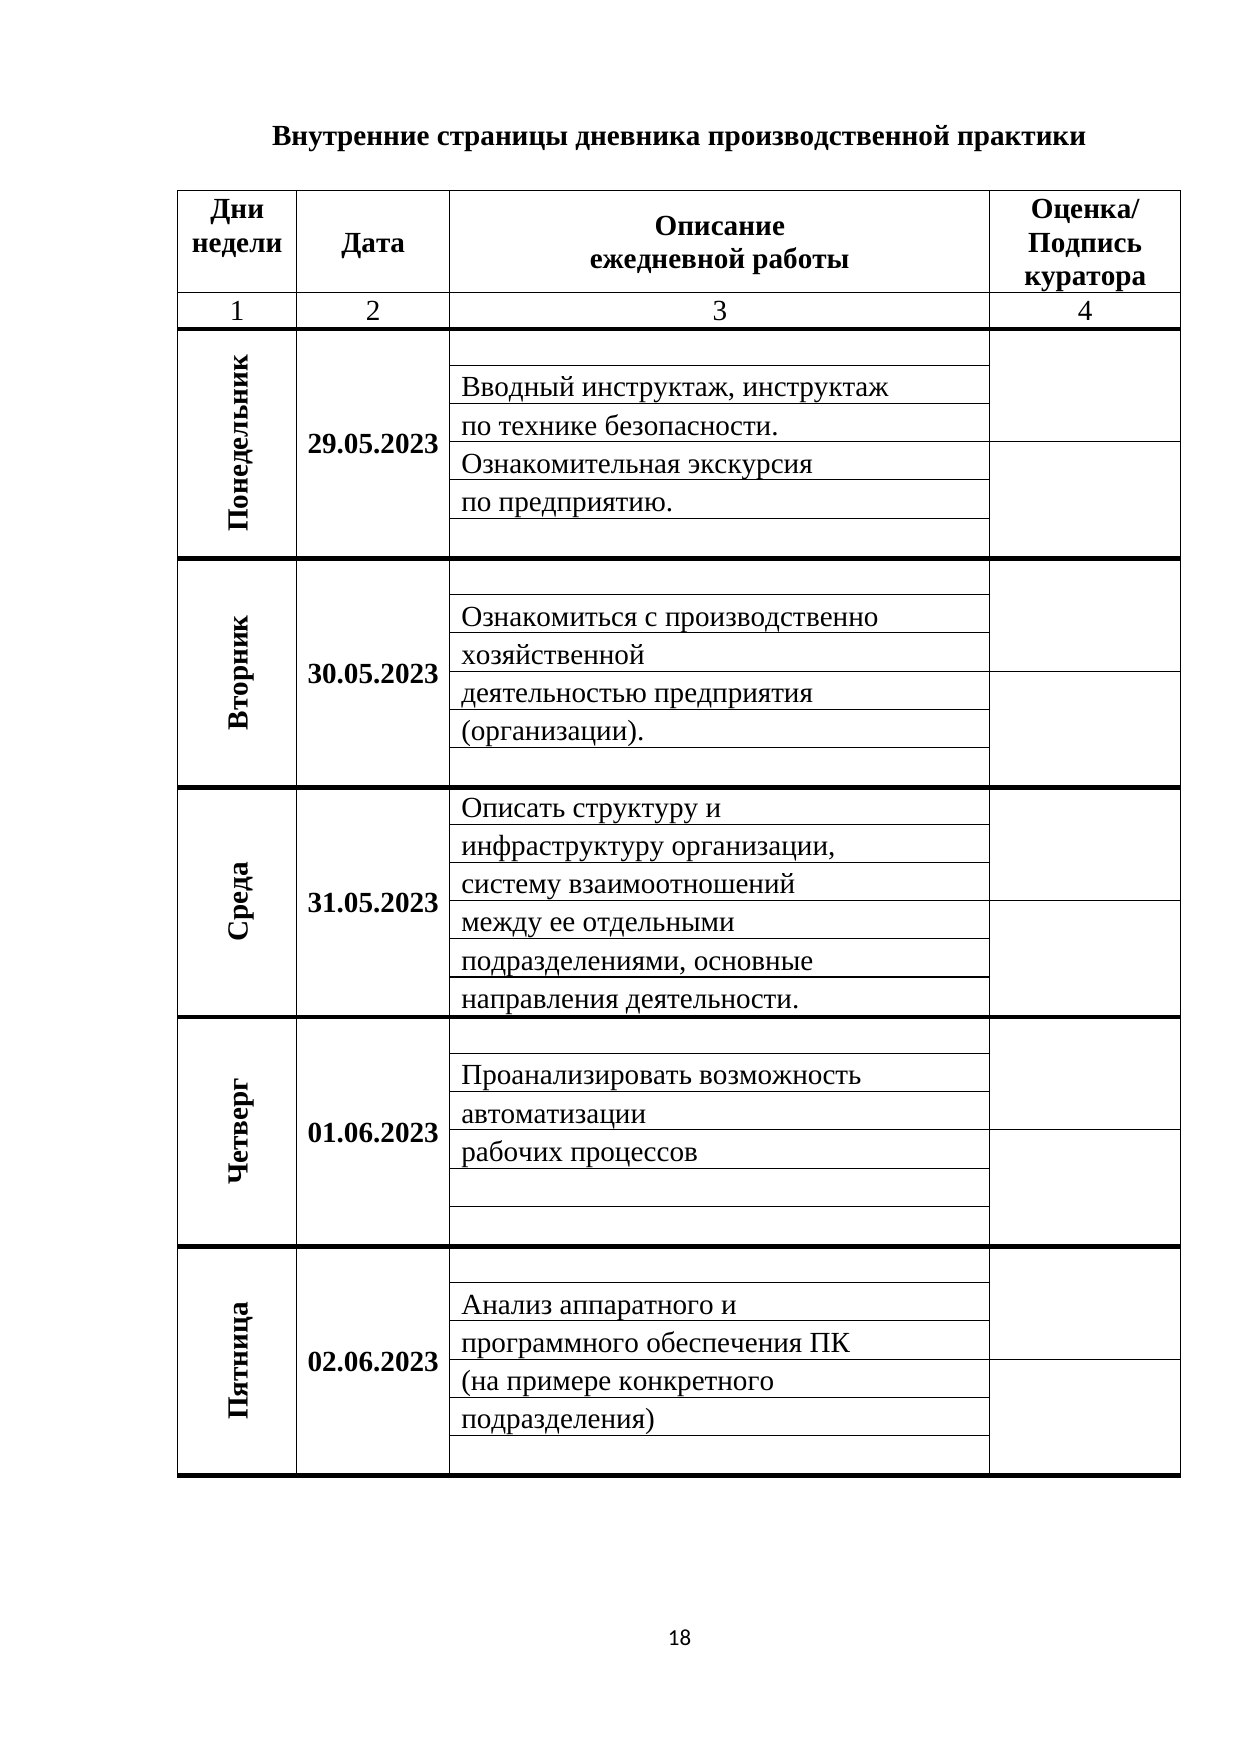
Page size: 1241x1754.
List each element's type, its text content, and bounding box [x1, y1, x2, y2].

table_cell [990, 331, 1180, 441]
table_cell (организации). [450, 710, 989, 747]
table_cell 3 [450, 293, 989, 326]
table_cell Вводный инструктаж, инструктаж [450, 366, 989, 403]
table_cell программного обеспечения ПК [450, 1321, 989, 1359]
table_cell [990, 901, 1180, 1014]
table_cell (на примере конкретного [450, 1360, 989, 1397]
table_header Описание ежедневной работы [450, 191, 989, 292]
table_cell систему взаимоотношений [450, 863, 989, 900]
table_cell 29.05.2023 [297, 331, 449, 556]
table_cell Понедельник [178, 331, 296, 556]
table_header Оценка/ Подпись куратора [990, 191, 1180, 292]
table_cell [990, 790, 1180, 900]
table_cell Вторник [178, 561, 296, 785]
table_cell [990, 1249, 1180, 1359]
table_cell рабочих процессов [450, 1130, 989, 1167]
table_cell инфраструктуру организации, [450, 825, 989, 862]
table_header Дни недели [178, 191, 296, 292]
table_cell 01.06.2023 [297, 1019, 449, 1244]
table_cell по технике безопасности. [450, 404, 989, 441]
table_cell подразделениями, основные [450, 939, 989, 976]
table_cell [450, 519, 989, 556]
table_cell хозяйственной [450, 633, 989, 671]
table_cell Ознакомительная экскурсия [450, 442, 989, 479]
table_cell 31.05.2023 [297, 790, 449, 1014]
table_cell [990, 561, 1180, 671]
table_cell Ознакомиться с производственно [450, 595, 989, 632]
table_cell [990, 442, 1180, 556]
table_cell 2 [297, 293, 449, 326]
table_cell [450, 561, 989, 594]
table_cell подразделения) [450, 1398, 989, 1435]
table_cell [990, 1019, 1180, 1129]
table_cell Четверг [178, 1019, 296, 1244]
table_header Дата [297, 191, 449, 292]
table_cell Среда [178, 790, 296, 1014]
table_cell направления деятельности. [450, 978, 989, 1014]
table_cell Описать структуру и [450, 790, 989, 823]
table_cell 30.05.2023 [297, 561, 449, 785]
table_cell [990, 1130, 1180, 1244]
table_cell 1 [178, 293, 296, 326]
table_cell [990, 672, 1180, 785]
table_cell [450, 1436, 989, 1473]
table_cell 02.06.2023 [297, 1249, 449, 1473]
table_cell Пятница [178, 1249, 296, 1473]
table_cell Анализ аппаратного и [450, 1283, 989, 1320]
table_cell 4 [990, 293, 1180, 326]
table_cell [450, 1207, 989, 1244]
table_cell [450, 748, 989, 785]
table_cell Проанализировать возможность [450, 1054, 989, 1091]
table_cell [450, 1019, 989, 1053]
table_cell автоматизации [450, 1092, 989, 1129]
table_cell [990, 1360, 1180, 1473]
table_cell по предприятию. [450, 480, 989, 518]
table_cell [450, 1169, 989, 1206]
table_cell [450, 1249, 989, 1282]
table_cell деятельностью предприятия [450, 672, 989, 709]
table_cell [450, 331, 989, 365]
table_cell между ее отдельными [450, 901, 989, 938]
text Внутренние страницы дневника производственной практики [177, 118, 1181, 152]
